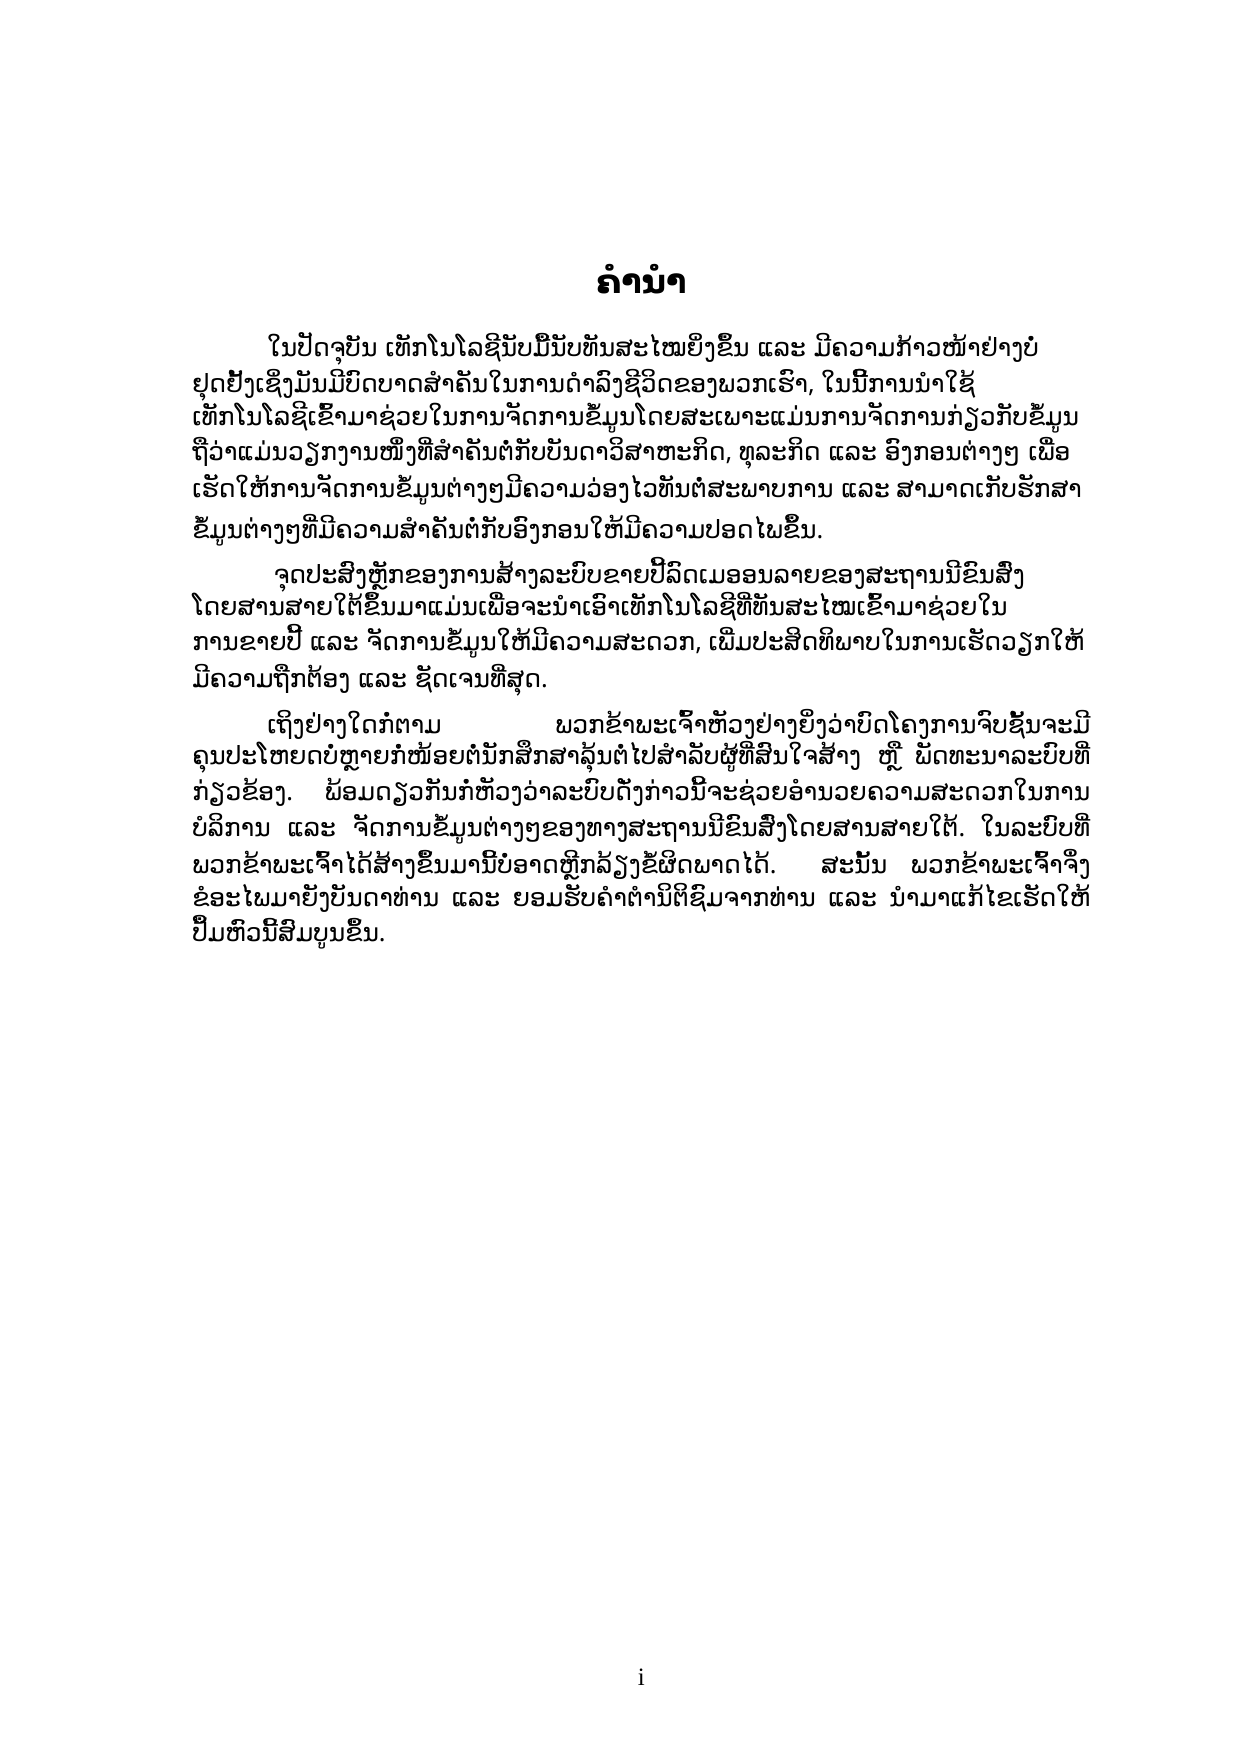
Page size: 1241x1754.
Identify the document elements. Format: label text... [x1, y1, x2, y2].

text ຈຸດປະສົງຫຼັກຂອງການສ້າງລະບົບຂາຍປີ້ລົດເມອອນລາຍຂອງສະຖານນີຂົນສົ່ງໂດຍສານສາຍໃຕ້ຂຶ້ນມາແມ່ນເພື່ອຈະນໍາເອົາເທັກໂນໂລຊີທີ່ທັນສະໄໝເຂົ້າມາຊ່ວຍໃນການຂາຍປີ້ ແລະ ຈັດການຂໍ້ມູນໃຫ້ມີຄວາມສະດວກ, ເພີ່ມປະສິດທິພາບໃນການເຮັດວຽກໃຫ້ມີຄວາມຖືກຕ້ອງ ແລະ ຊັດເຈນທີ່ສຸດ. [192, 561, 1090, 695]
text ໃນປັດຈຸບັນ ເທັກໂນໂລຊີນັບມື້ນັບທັນສະໄໝຍິ່ງຂຶ້ນ ແລະ ມີຄວາມກ້າວໜ້າຢ່າງບໍ່ຢຸດຢັ້ງເຊິ່ງມັນມີບົດບາດສໍາຄັນໃນການດໍາລົງຊີວິດຂອງພວກເຮົາ, ໃນນີີ້ການນໍາໃຊ້ເທັກໂນໂລຊີເຂົ້າມາຊ່ວຍໃນການຈັດການຂໍ້ມູນໂດຍສະເພາະແມ່ນການຈັດການກ່ຽວກັບຂໍ້ມູນຖືວ່າແມ່ນວຽກງານໜຶ່ງທີ່ສໍາຄັນຕໍ່ກັບບັນດາວິສາຫະກິດ, ທຸລະກິດ ແລະ ອົງກອນຕ່າງໆ ເພື່ອເຮັດໃຫ້ການຈັດການຂໍ້ມູນຕ່າງໆມີຄວາມວ່ອງໄວທັນຕໍ່ສະພາບການ ແລະ ສາມາດເກັບຮັກສາຂໍ້ມູນຕ່າງໆທີ່ມີຄວາມສໍາຄັນຕໍ່ກັບອົງກອນໃຫ້ມີຄວາມປອດໄພຂຶ້ນ. [192, 333, 1090, 545]
text ຄໍານໍາ [192, 262, 1090, 301]
text ເຖິງຢ່າງໃດກໍ່ຕາມ ພວກຂ້າພະເຈົ້າຫັວງຢ່າງຍິ່ງວ່າບົດໂຄງການຈົບຊັ້ນຈະມີຄຸນປະໂຫຍດບໍ່ຫຼາຍກໍ່ໜ້ອຍຕໍ່ນັກສຶກສາລຸ້ນຕໍ່ໄປສໍາລັບຜູ້ທີ່ສົນໃຈສ້າງ ຫຼື ພັດທະນາລະບົບທີ່ກ່ຽວຂ້ອງ. ພ້ອມດຽວກັນກໍ່ຫັວງວ່າລະບົບດັ່ງກ່າວນີ້ຈະຊ່ວຍອໍານວຍຄວາມສະດວກໃນການບໍລິການ ແລະ ຈັດການຂໍ້ມູນຕ່າງໆຂອງທາງສະຖານນີຂົນສົ່ງໂດຍສານສາຍໃຕ້. ໃນລະບົບທີ່ພວກຂ້າພະເຈົ້າໄດ້ສ້າງຂຶ້ນມານີ້ບໍ່ອາດຫຼີກລ້ຽງຂໍ້ຜິດພາດໄດ້. ສະນັ້ນ ພວກຂ້າພະເຈົ້າຈຶ່ງຂໍອະໄພມາຍັງບັນດາທ່ານ ແລະ ຍອມຮັບຄໍາຕໍານິຕິຊົມຈາກທ່ານ ແລະ ນໍາມາແກ້ໄຂເຮັດໃຫ້ປຶ້ມຫົວນີ້ສົມບູນຂຶ້ນ. [192, 710, 1090, 949]
